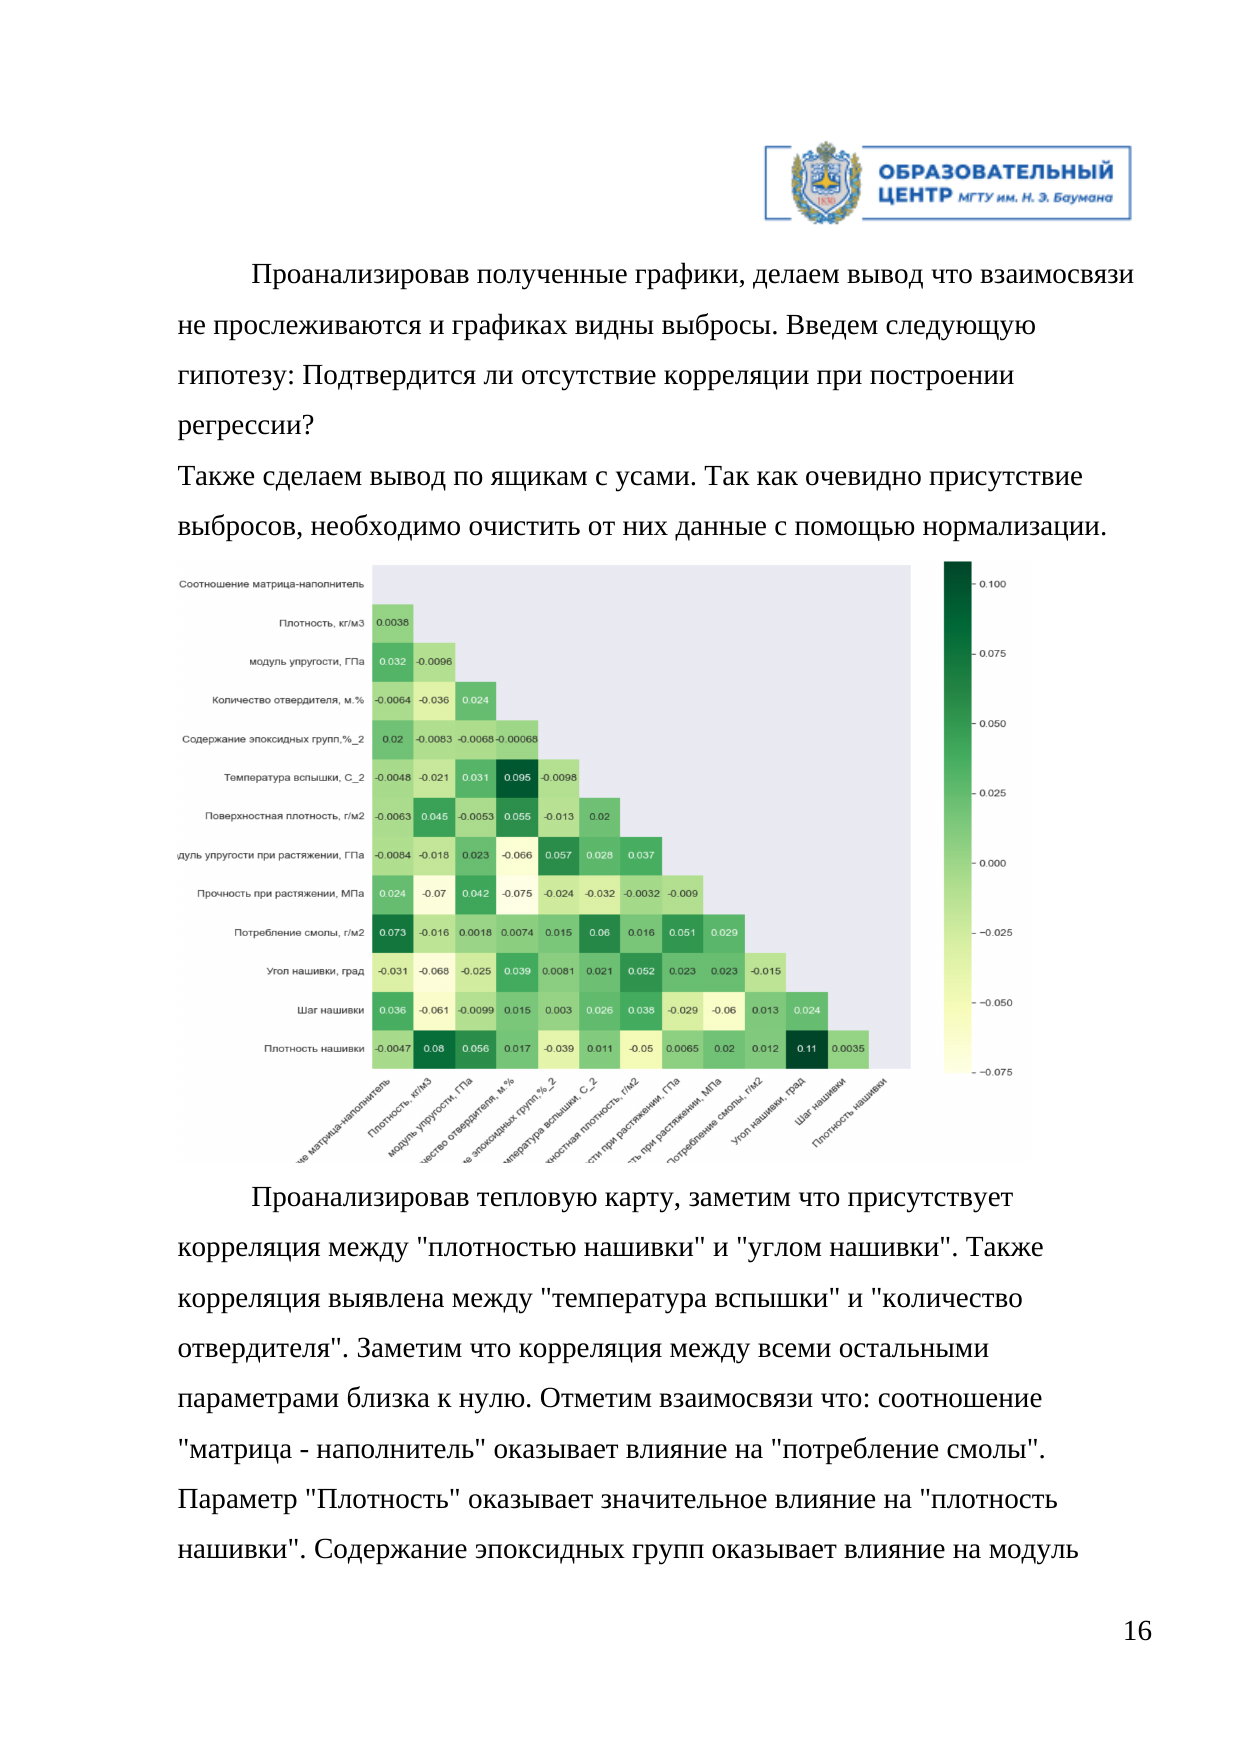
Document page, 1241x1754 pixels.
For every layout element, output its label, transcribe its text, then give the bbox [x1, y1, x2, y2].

text Проанализировав тепловую карту, заметим что присутствует корреляция между "плотностью нашивки" и "углом нашивки". Также корреляция выявлена между "температура вспышки" и "количество отвердителя". Заметим что корреляция между всеми остальными параметрами близка к нулю. Отметим взаимосвязи что: соотношение "матрица - наполнитель" оказывает влияние на "потребление смолы". Параметр "Плотность" оказывает значительное влияние на "плотность нашивки". Содержание эпоксидных групп оказывает влияние на модуль [177, 1179, 1152, 1565]
picture [177, 558, 1030, 1163]
picture [734, 118, 1182, 240]
text Также сделаем вывод по ящикам с усами. Так как очевидно присутствие выбросов, необходимо очистить от них данные с помощью нормализации. [177, 458, 1152, 542]
text Проанализировав полученные графики, делаем вывод что взаимосвязи не прослеживаются и графиках видны выбросы. Введем следующую гипотезу: Подтвердится ли отсутствие корреляции при построении регрессии? [177, 118, 1152, 441]
